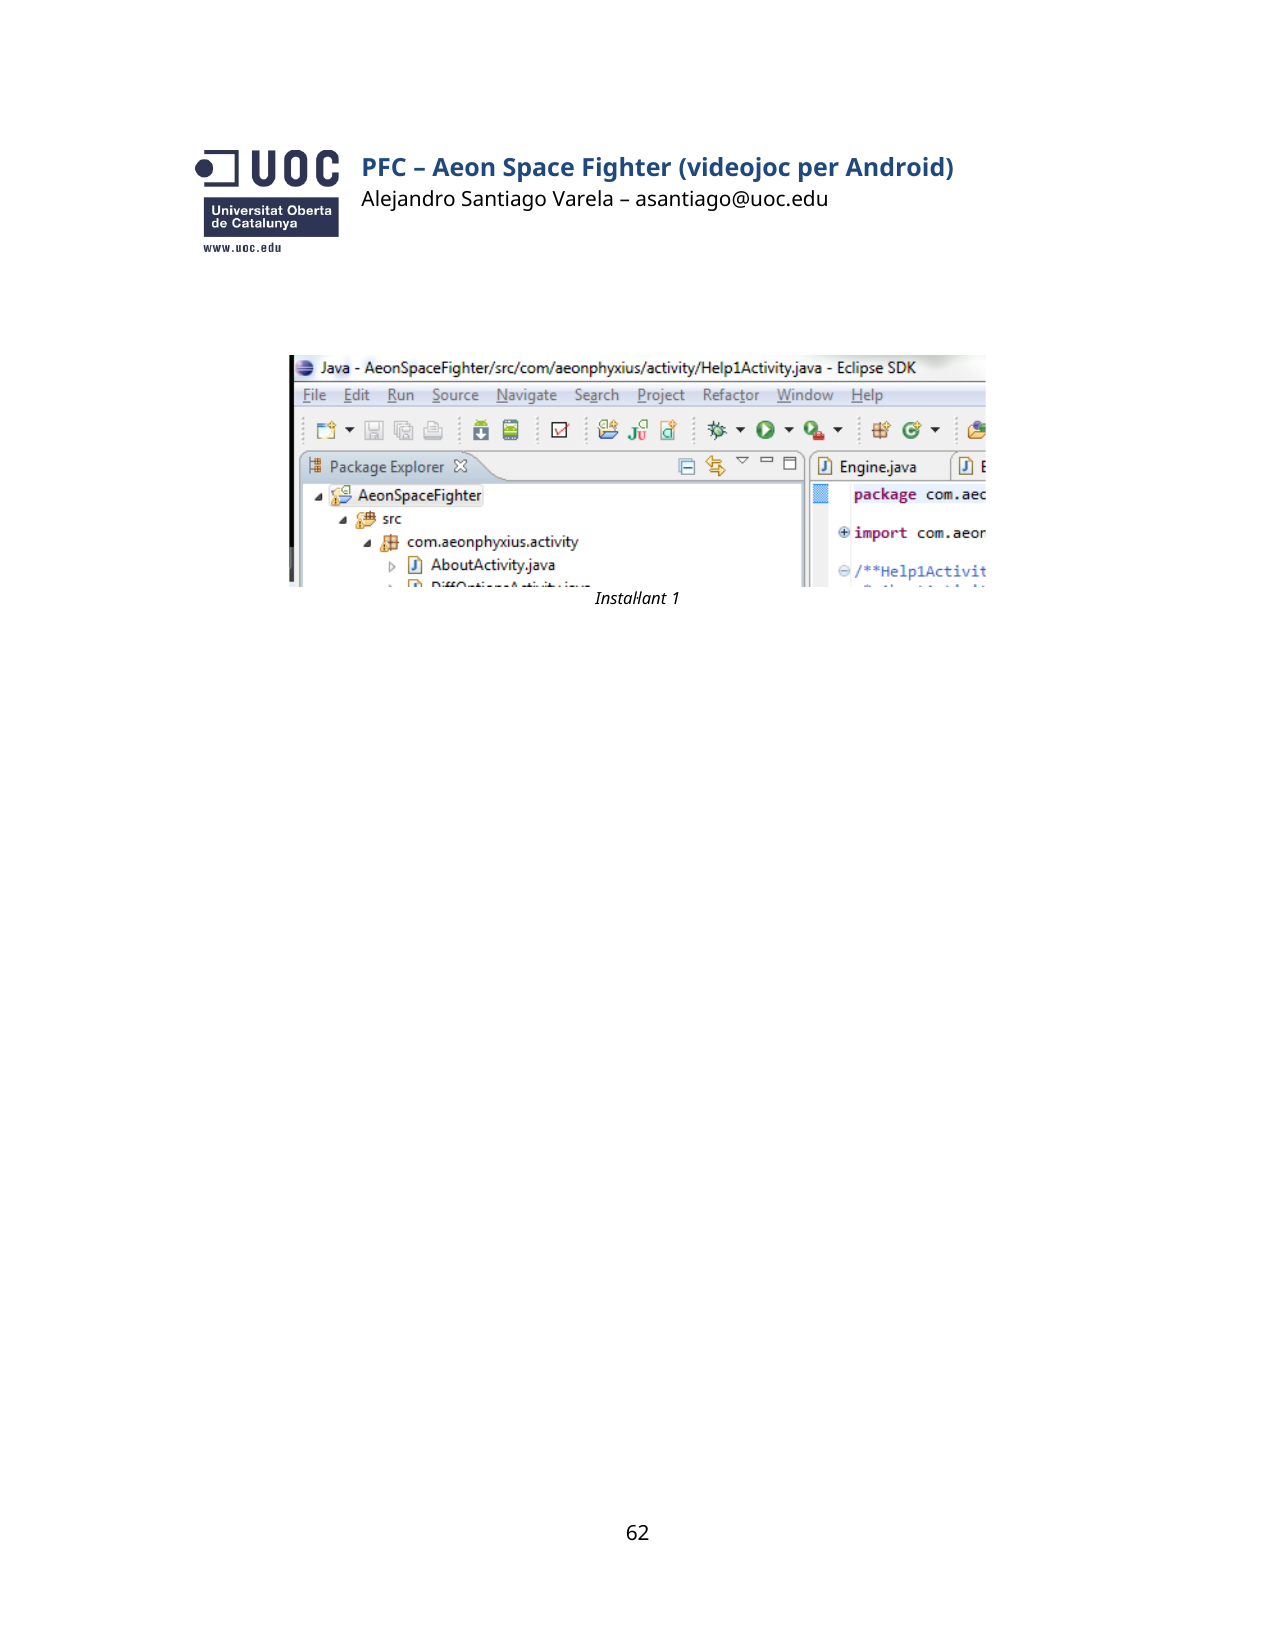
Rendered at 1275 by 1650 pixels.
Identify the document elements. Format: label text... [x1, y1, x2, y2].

picture [289, 355, 986, 587]
text Instal·lant 1 [150, 587, 1125, 609]
picture [195, 150, 339, 252]
